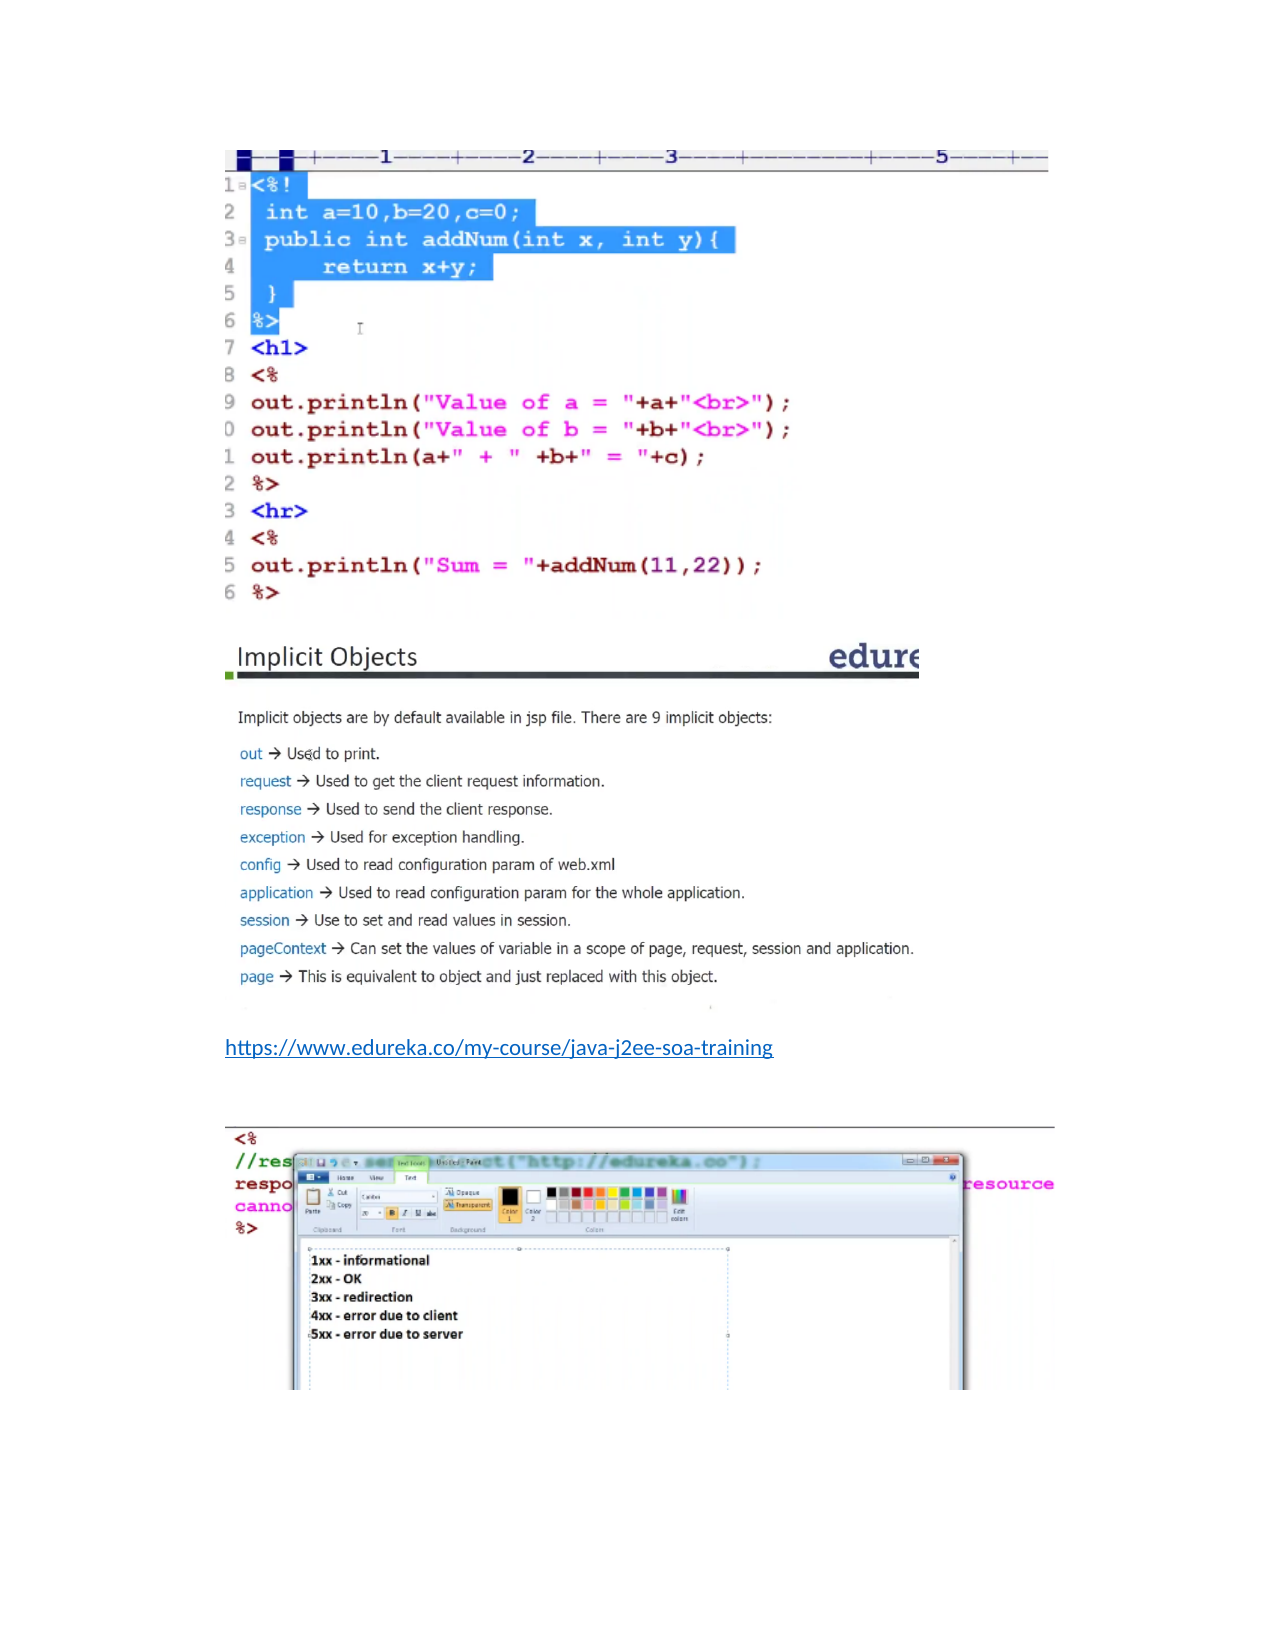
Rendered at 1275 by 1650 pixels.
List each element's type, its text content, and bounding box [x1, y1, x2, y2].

text https://www.edureka.co/my-course/java-j2ee-soa-training [225, 1033, 1125, 1061]
picture [225, 1126, 1055, 1390]
picture [225, 637, 919, 1014]
picture [225, 150, 1049, 619]
